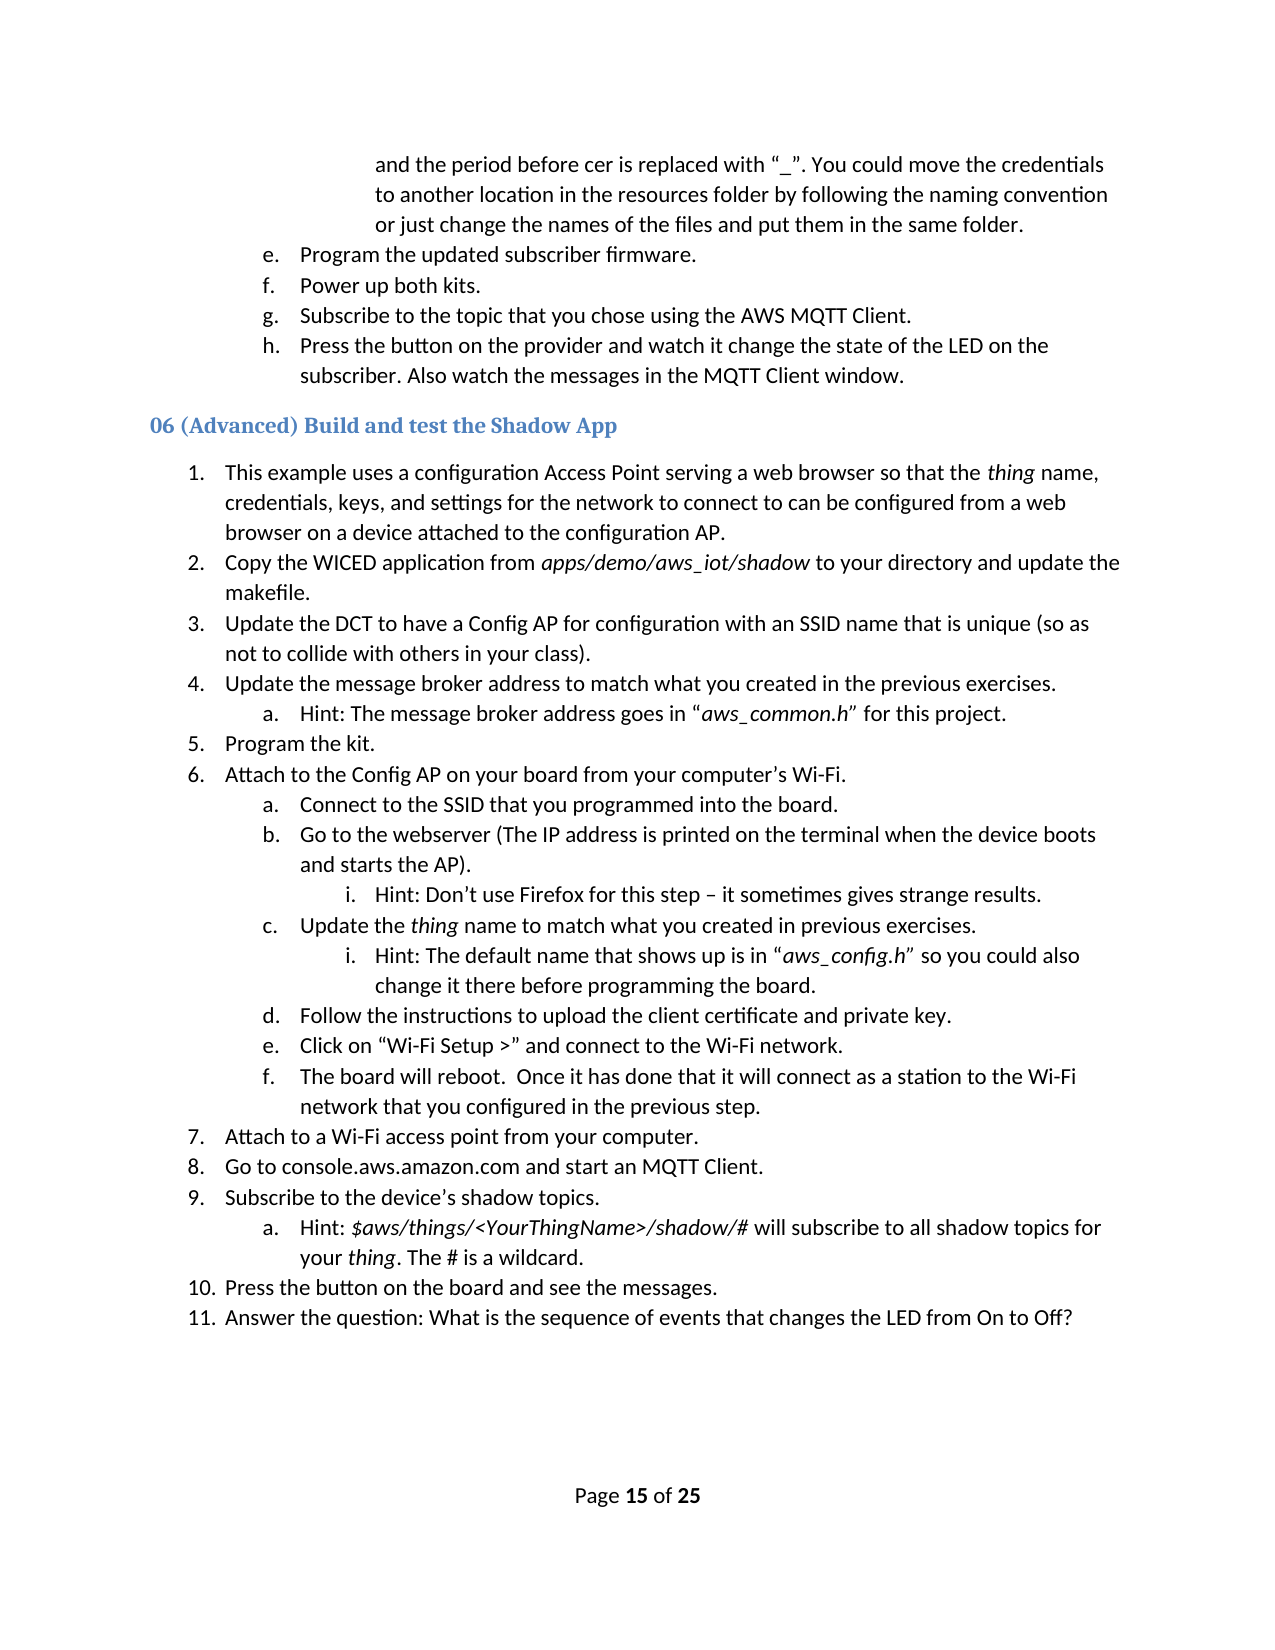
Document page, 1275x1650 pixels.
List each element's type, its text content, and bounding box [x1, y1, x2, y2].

list Connect to the SSID that you programmed into the board. [262, 790, 1125, 818]
list Hint: The message broker address goes in “aws_common.h” for this project. [262, 699, 1125, 727]
list Hint: The default name that shows up is in “aws_config.h” so you could also change it there before programming the board. [356, 941, 1125, 999]
list Go to the webserver (The IP address is printed on the terminal when the device boots and starts the AP). [262, 820, 1125, 878]
list Update the thing name to match what you created in previous exercises. [262, 911, 1125, 939]
list Press the button on the board and see the messages. [187, 1273, 1125, 1301]
list This example uses a configuration Access Point serving a web browser so that the thing name, credentials, keys, and settings for the network to connect to can be configured from a web browser on a device attached to the configuration AP. [187, 458, 1125, 546]
list Subscribe to the device’s shadow topics. [187, 1183, 1125, 1211]
list Follow the instructions to upload the client certificate and private key. [262, 1001, 1125, 1029]
list Click on “Wi-Fi Setup >” and connect to the Wi-Fi network. [262, 1032, 1125, 1059]
list Update the DCT to have a Config AP for configuration with an SSID name that is unique (so as not to collide with others in your class). [187, 609, 1125, 667]
list Attach to a Wi-Fi access point from your computer. [187, 1122, 1125, 1150]
list Press the button on the provider and watch it change the state of the LED on the subscriber. Also watch the messages in the MQTT Client window. [262, 331, 1125, 389]
list Attach to the Config AP on your board from your computer’s Wi-Fi. [187, 760, 1125, 788]
list Go to console.aws.amazon.com and start an MQTT Client. [187, 1152, 1125, 1180]
subtitle 06 (Advanced) Build and test the Shadow App [150, 412, 1125, 439]
list The board will reboot. Once it has done that it will connect as a station to the Wi-Fi network that you configured in the previous step. [262, 1062, 1125, 1120]
list Copy the WICED application from apps/demo/aws_iot/shadow to your directory and update the makefile. [187, 548, 1125, 606]
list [356, 150, 1125, 238]
list Update the message broker address to match what you created in the previous exercises. [187, 669, 1125, 697]
list Subscribe to the topic that you chose using the AWS MQTT Client. [262, 301, 1125, 329]
list Program the updated subscriber firmware. [262, 241, 1125, 269]
list Power up both kits. [262, 271, 1125, 299]
list Hint: Don’t use Firefox for this step – it sometimes gives strange results. [356, 881, 1125, 908]
list Hint: $aws/things/<YourThingName>/shadow/# will subscribe to all shadow topics for your thing. The # is a wildcard. [262, 1213, 1125, 1271]
list Answer the question: What is the sequence of events that changes the LED from On to Off? [187, 1303, 1125, 1331]
list Program the kit. [187, 729, 1125, 757]
